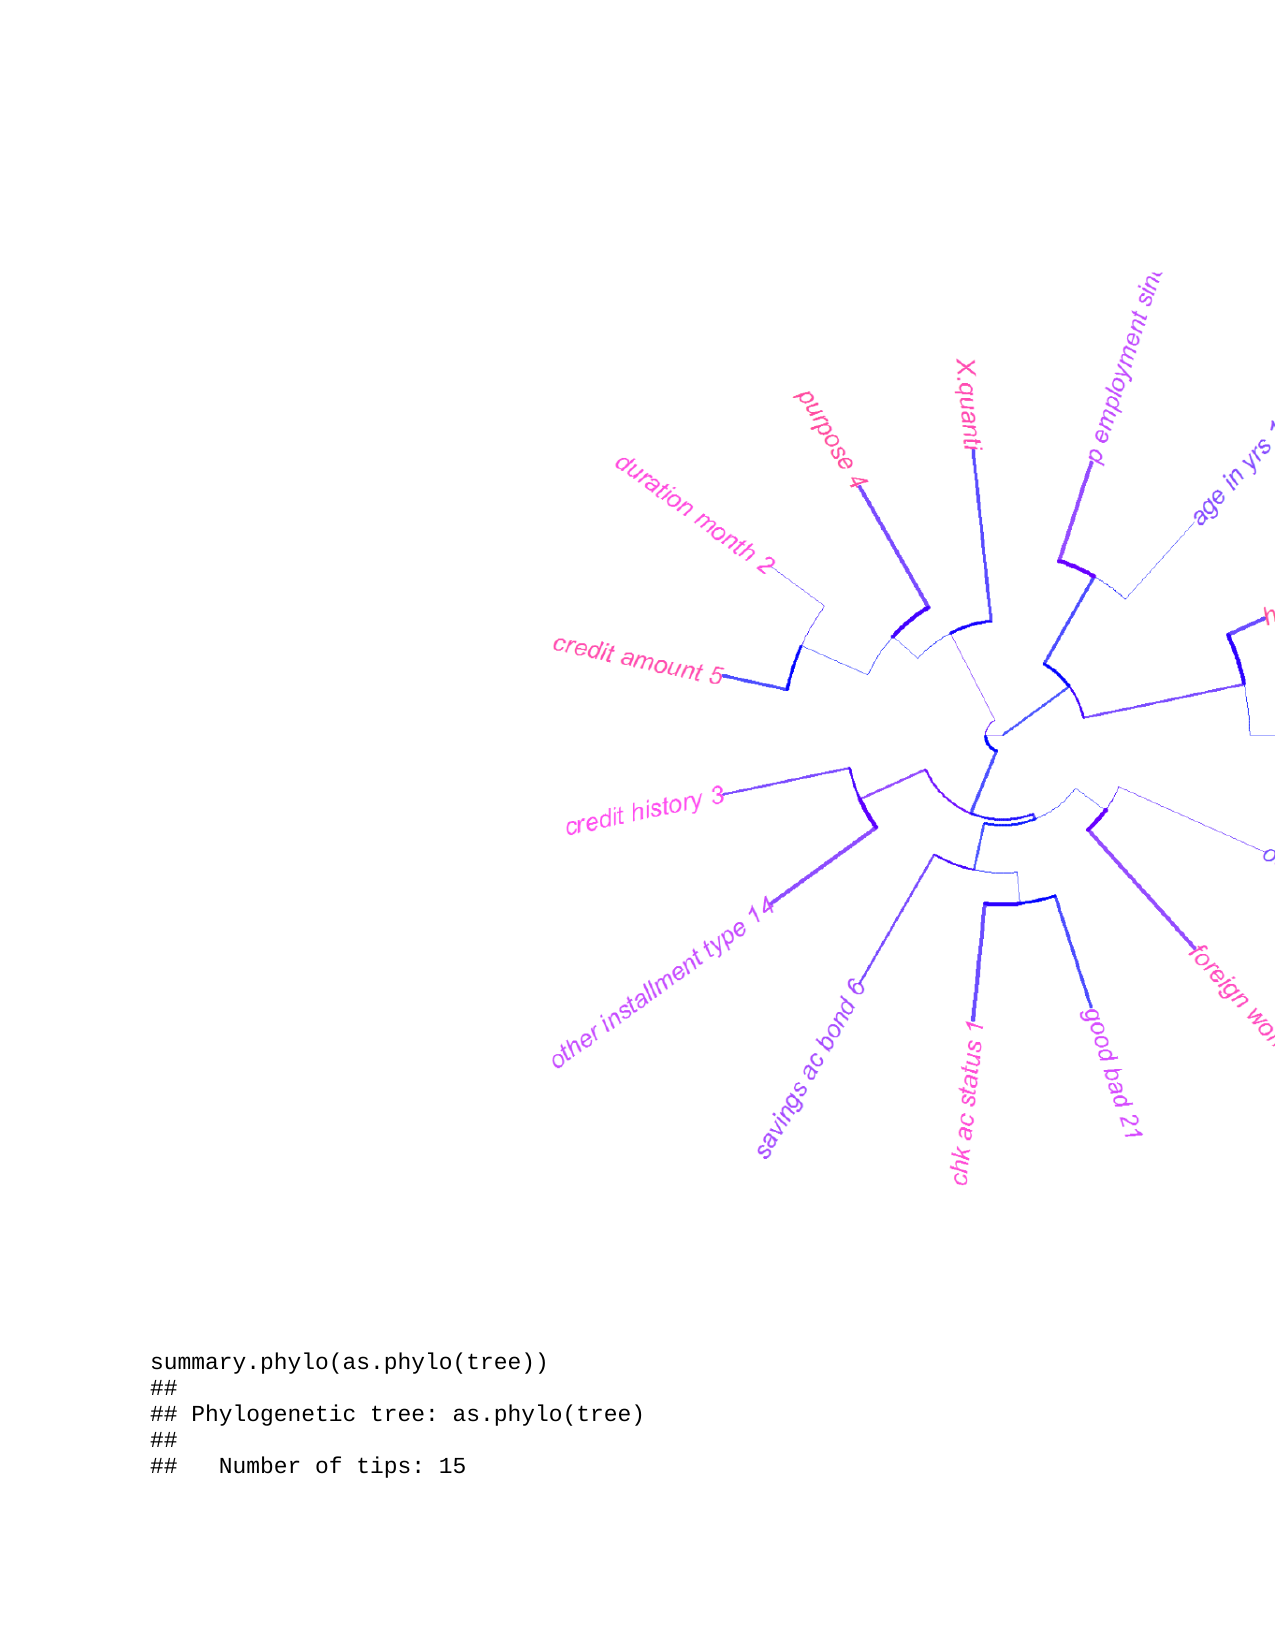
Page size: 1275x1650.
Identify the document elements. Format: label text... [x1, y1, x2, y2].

picture [150, 150, 1275, 1351]
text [150, 1376, 1125, 1480]
text summary.phylo(as.phylo(tree)) [150, 1351, 1125, 1376]
